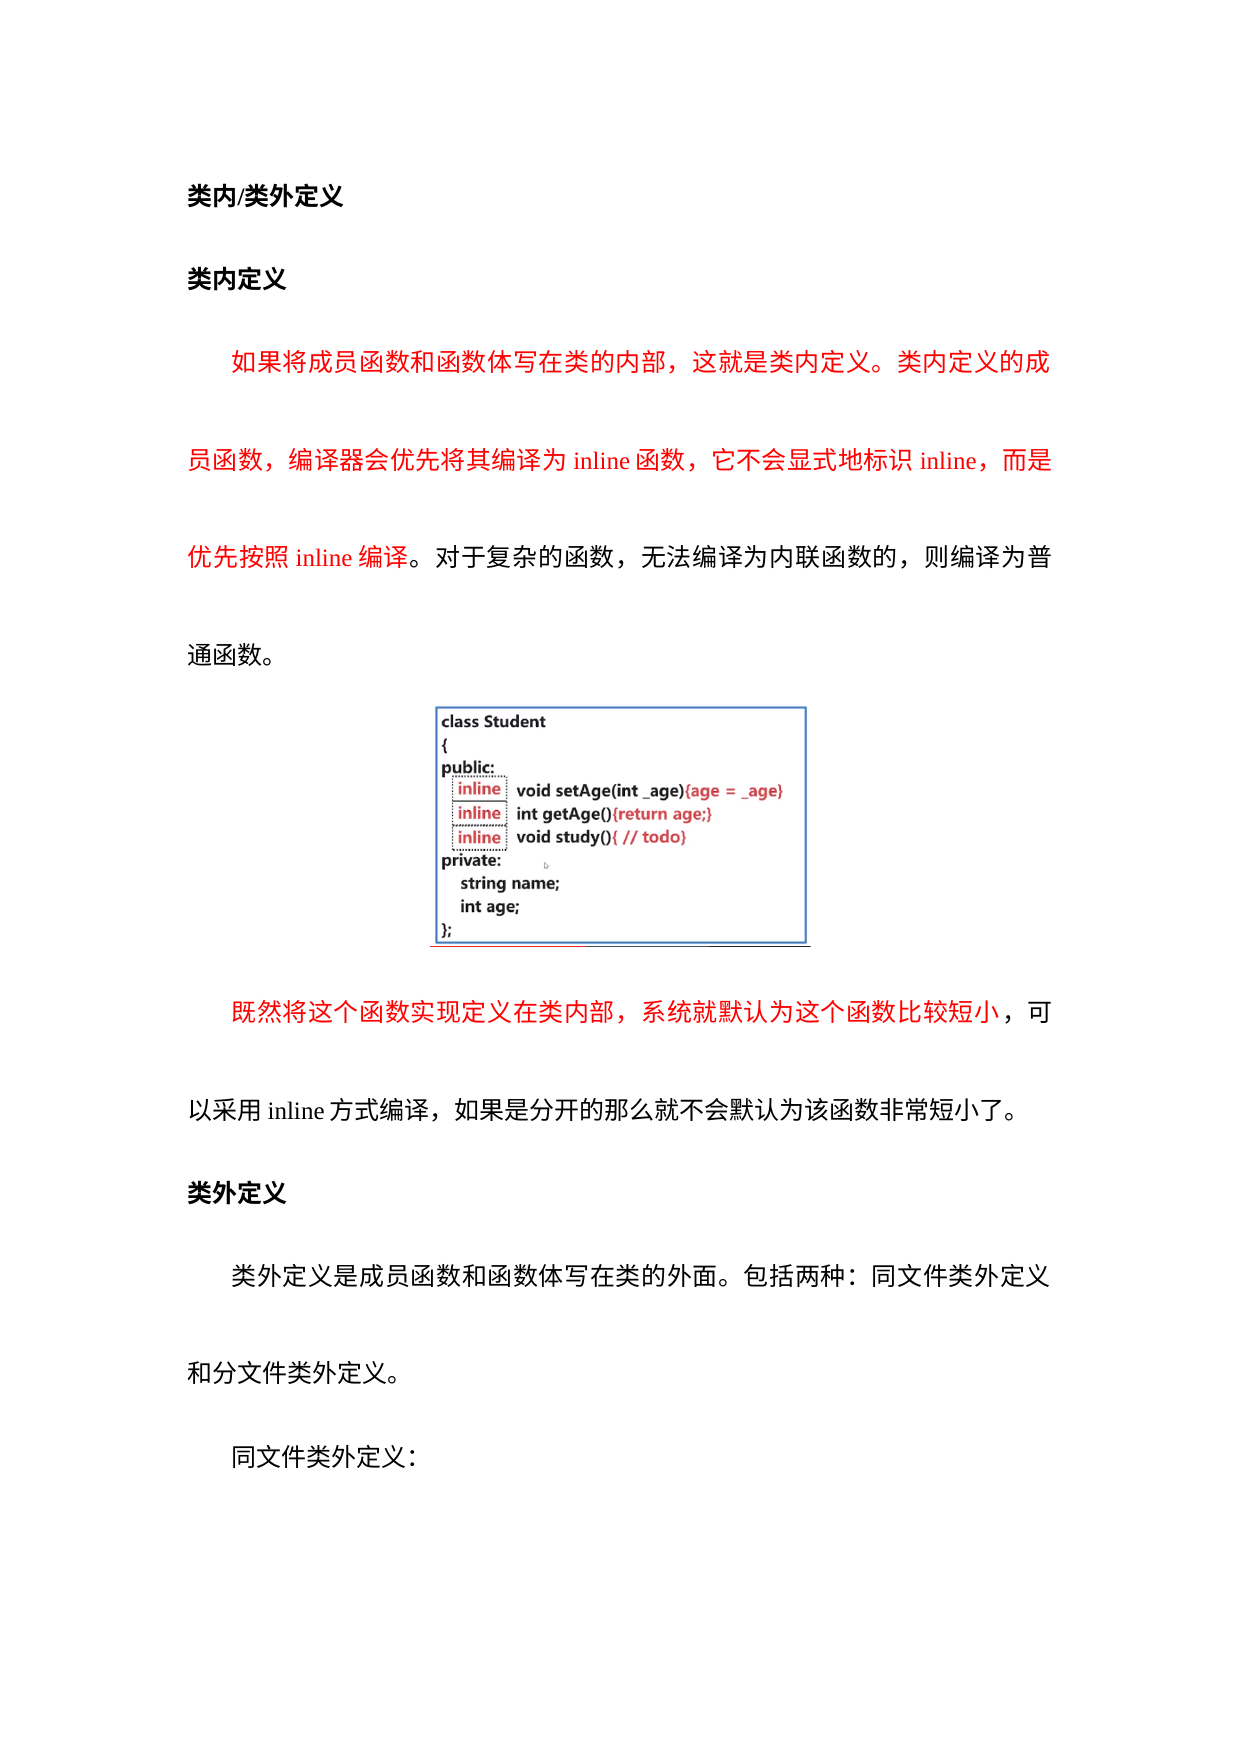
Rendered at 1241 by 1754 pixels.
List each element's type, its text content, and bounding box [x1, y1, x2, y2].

text 如果将成员函数和函数体写在类的内部，这就是类内定义。类内定义的成员函数，编译器会优先将其编译为inline函数，它不会显式地标识inline，而是优先按照inline编译。对于复杂的函数，无法编译为内联函数的，则编译为普通函数。 [187, 328, 1053, 686]
subtitle 类外定义 [187, 1159, 1053, 1224]
picture [429, 703, 811, 947]
text 既然将这个函数实现定义在类内部，系统就默认为这个函数比较短小，可以采用inline方式编译，如果是分开的那么就不会默认为该函数非常短小了。 [187, 978, 1053, 1141]
subtitle 类内定义 [187, 245, 1053, 310]
text 同文件类外定义： [187, 1423, 1053, 1488]
subtitle 类内/类外定义 [187, 162, 1053, 227]
text 类外定义是成员函数和函数体写在类的外面。包括两种：同文件类外定义和分文件类外定义。 [187, 1242, 1053, 1404]
